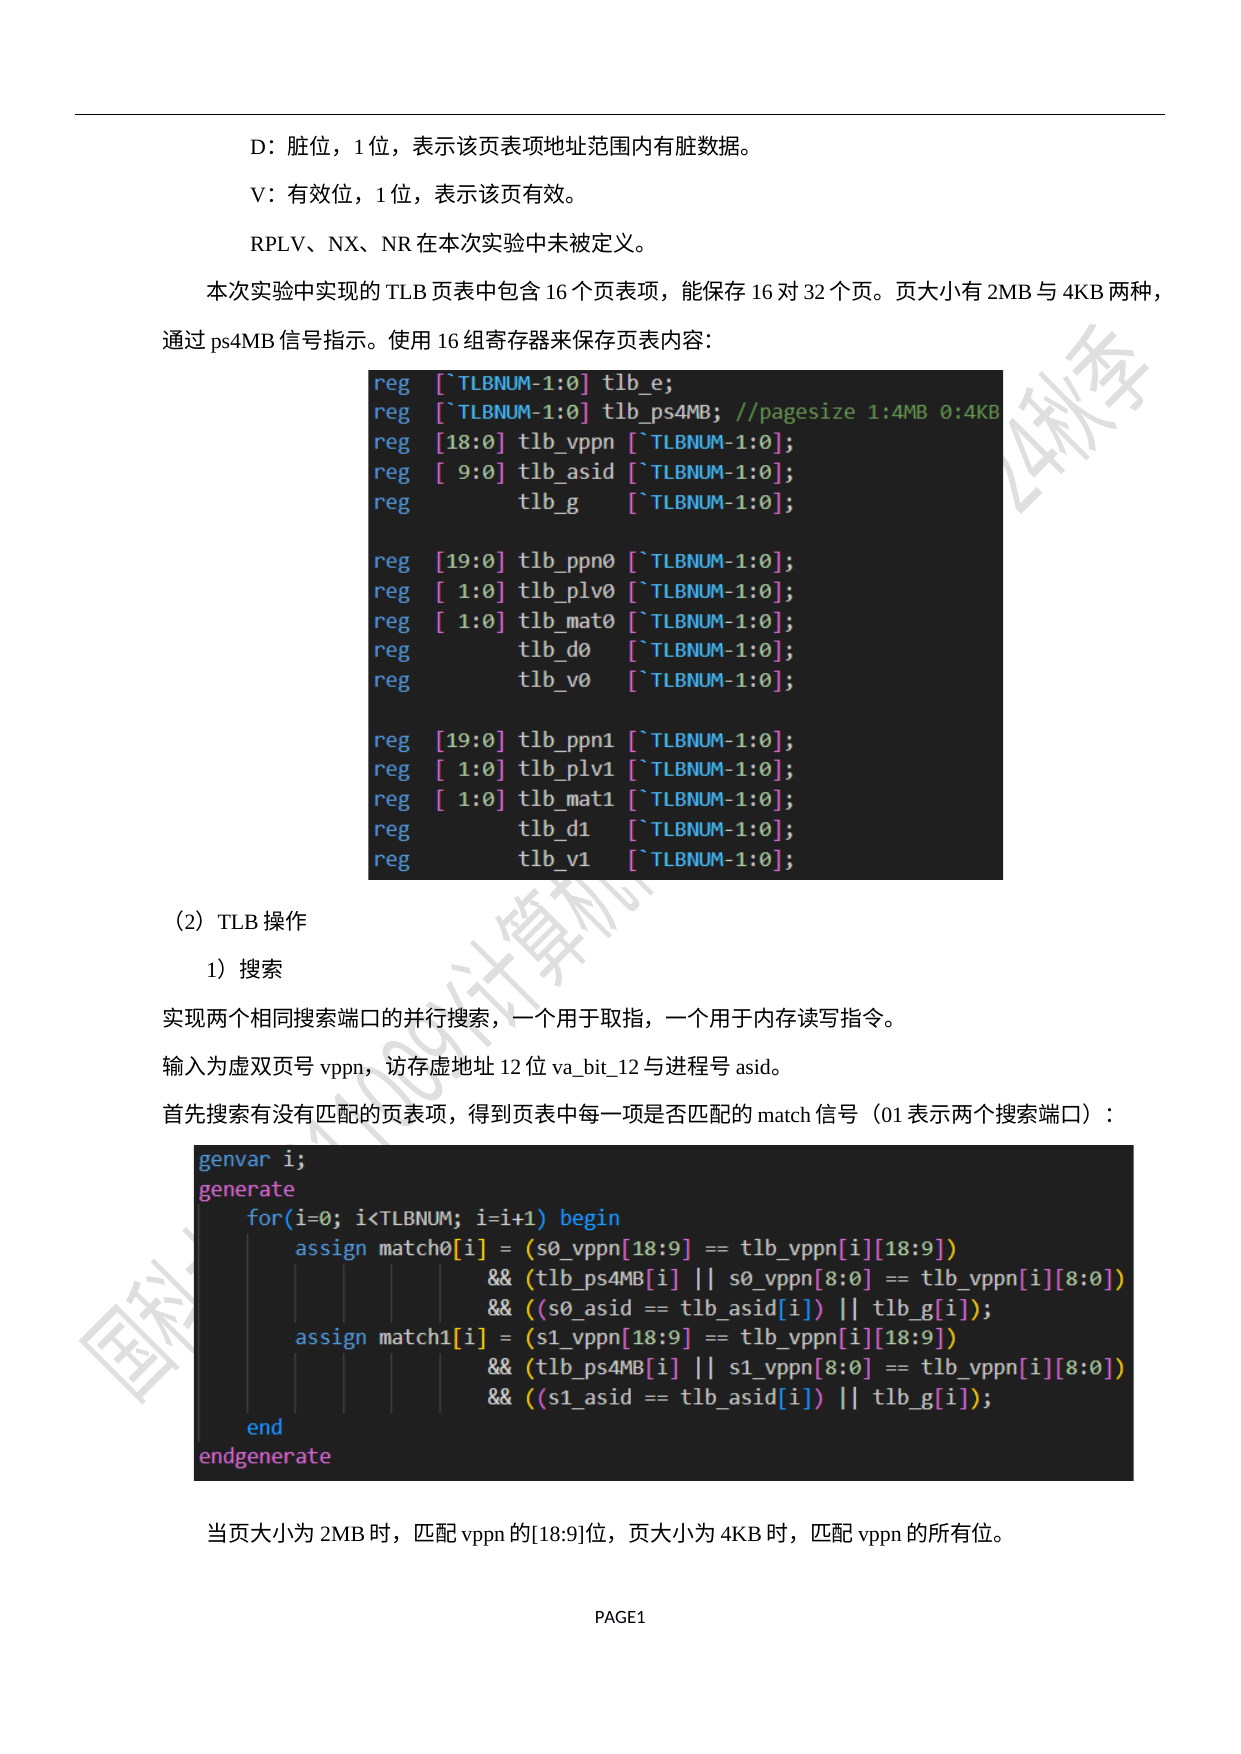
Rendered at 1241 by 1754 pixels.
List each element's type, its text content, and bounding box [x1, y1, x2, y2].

text 首先搜索有没有匹配的页表项，得到页表中每一项是否匹配的match信号（01表示两个搜索端口）： [119, 1097, 1165, 1129]
text 输入为虚双页号vppn，访存虚地址12位va_bit_12与进程号asid。 [119, 1048, 1165, 1081]
text 当页大小为2MB时，匹配vppn的[18:9]位，页大小为4KB时，匹配vppn的所有位。 [162, 1515, 1165, 1548]
text RPLV、NX、NR在本次实验中未被定义。 [206, 225, 1165, 258]
text 实现两个相同搜索端口的并行搜索，一个用于取指，一个用于内存读写指令。 [119, 1000, 1165, 1033]
text V：有效位，1位，表示该页有效。 [206, 177, 1165, 209]
picture [193, 1145, 1134, 1481]
text 1）搜索 [162, 952, 1165, 984]
text D：脏位，1位，表示该页表项地址范围内有脏数据。 [206, 129, 1165, 161]
text 本次实验中实现的TLB页表中包含16个页表项，能保存16对32个页。页大小有2MB与4KB两种，通过ps4MB信号指示。使用16组寄存器来保存页表内容： [162, 274, 1165, 355]
picture [368, 370, 1004, 880]
text （2）TLB操作 [119, 903, 1165, 936]
